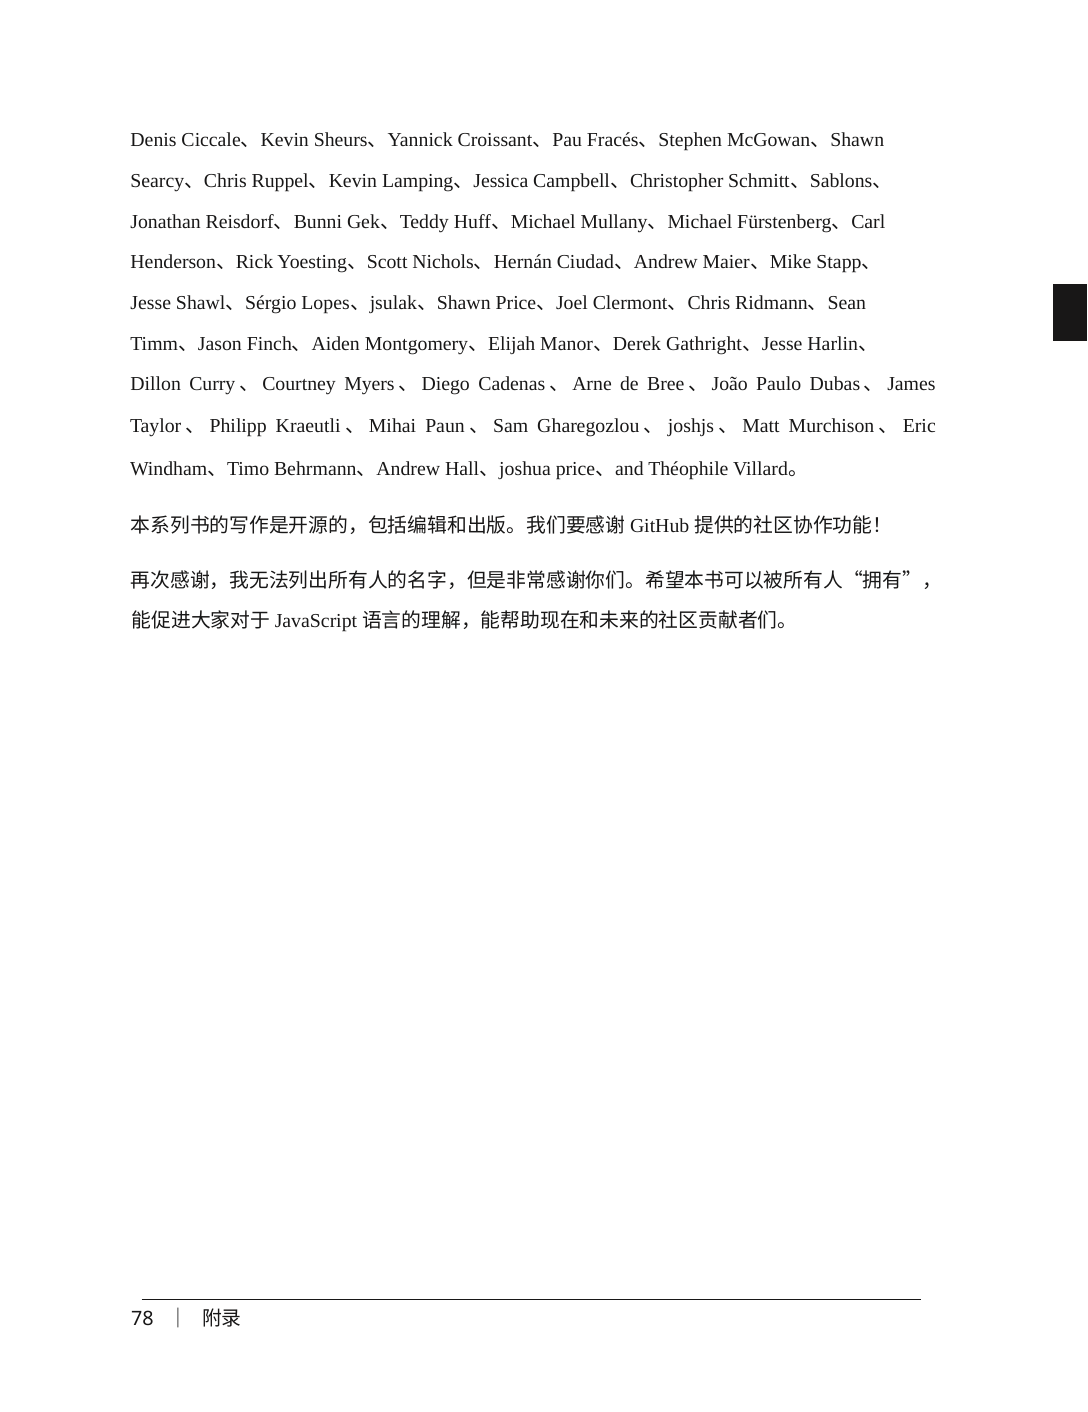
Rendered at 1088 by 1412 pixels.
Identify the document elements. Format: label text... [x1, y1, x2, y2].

text Jonathan Reisdorf、Bunni Gek、Teddy Huff、Michael Mullany、Michael Fürstenberg、Carl [130, 205, 946, 234]
text Searcy、Chris Ruppel、Kevin Lamping、Jessica Campbell、Christopher Schmitt、Sablons、 [130, 164, 946, 193]
text Denis Ciccale、Kevin Sheurs、Yannick Croissant、Pau Fracés、Stephen McGowan、Shawn [130, 124, 946, 152]
text Henderson、Rick Yoesting、Scott Nichols、Hernán Ciudad、Andrew Maier、Mike Stapp、 [130, 246, 946, 274]
text Timm、Jason Finch、Aiden Montgomery、Elijah Manor、Derek Gathright、Jesse Harlin、 [130, 327, 946, 356]
text Dillon Curry、Courtney Myers、Diego Cadenas、Arne de Bree、João Paulo Dubas、James Taylor、Philipp Kraeutli、Mihai Paun、Sam Gharegozlou、joshjs、Matt Murchison、Eric Windham、Timo Behrmann、Andrew Hall、joshua price、and Théophile Villard。 [130, 368, 936, 481]
text Jesse Shawl、Sérgio Lopes、jsulak、Shawn Price、Joel Clermont、Chris Ridmann、Sean [130, 286, 946, 315]
text 再次感谢，我无法列出所有人的名字，但是非常感谢你们。希望本书可以被所有人“拥有”，能促进大家对于 JavaScript 语言的理解，能帮助现在和未来的社区贡献者们。 [130, 564, 946, 633]
text 本系列书的写作是开源的，包括编辑和出版。我们要感谢 GitHub 提供的社区协作功能！ [130, 509, 946, 538]
